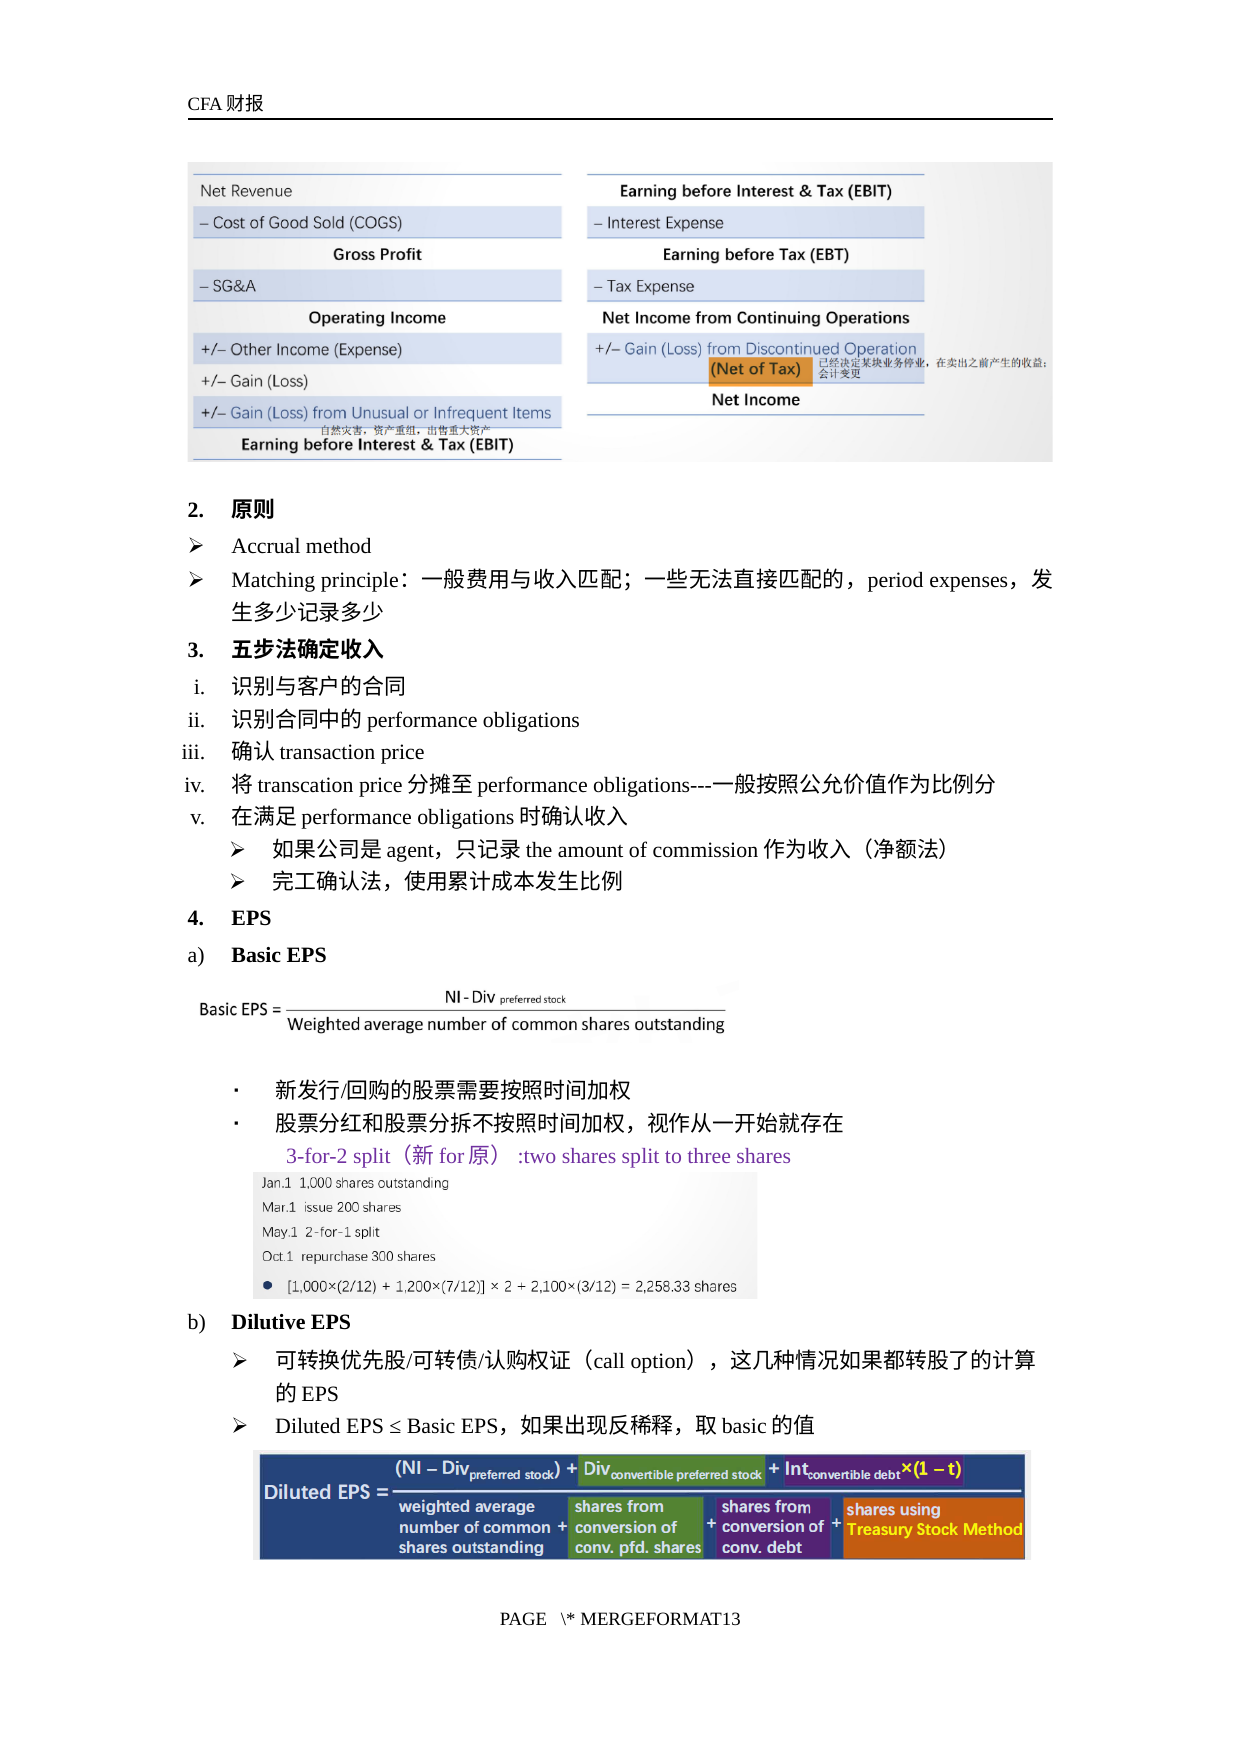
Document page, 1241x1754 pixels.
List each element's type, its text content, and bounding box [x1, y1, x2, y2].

subtitle 在满足performance obligations时确认收入 [205, 799, 1053, 831]
subtitle 识别合同中的performance obligations [205, 701, 1053, 734]
text 3-for-2 split（新for原） :two shares split to three shares [253, 1138, 1053, 1171]
subtitle 原则 [187, 492, 1053, 524]
picture [187, 162, 1053, 462]
subtitle 将transcation price分摊至performance obligations---一般按照公允价值作为比例分 [205, 766, 1053, 799]
subtitle 识别与客户的合同 [205, 669, 1053, 701]
list 完工确认法，使用累计成本发生比例 [229, 864, 1053, 896]
list 可转换优先股/可转债/认购权证（call option），这几种情况如果都转股了的计算的EPS [231, 1343, 1053, 1408]
list Accrual method [187, 529, 1053, 562]
list Matching principle：一般费用与收入匹配；一些无法直接匹配的，period expenses，发生多少记录多少 [187, 562, 1053, 627]
subtitle Basic EPS [187, 938, 1053, 971]
picture [187, 975, 739, 1043]
picture [253, 1450, 1032, 1560]
subtitle Dilutive EPS [187, 1305, 1053, 1338]
subtitle EPS [187, 901, 1053, 933]
list 新发行/回购的股票需要按照时间加权 [231, 1073, 1053, 1106]
subtitle 五步法确定收入 [187, 631, 1053, 664]
list Diluted EPS ≤ Basic EPS，如果出现反稀释，取basic的值 [231, 1408, 1053, 1440]
list 股票分红和股票分拆不按照时间加权，视作从一开始就存在 [231, 1106, 1053, 1138]
picture [253, 1172, 758, 1299]
list 如果公司是agent，只记录the amount of commission 作为收入（净额法） [229, 831, 1053, 864]
subtitle 确认transaction price [205, 734, 1053, 766]
